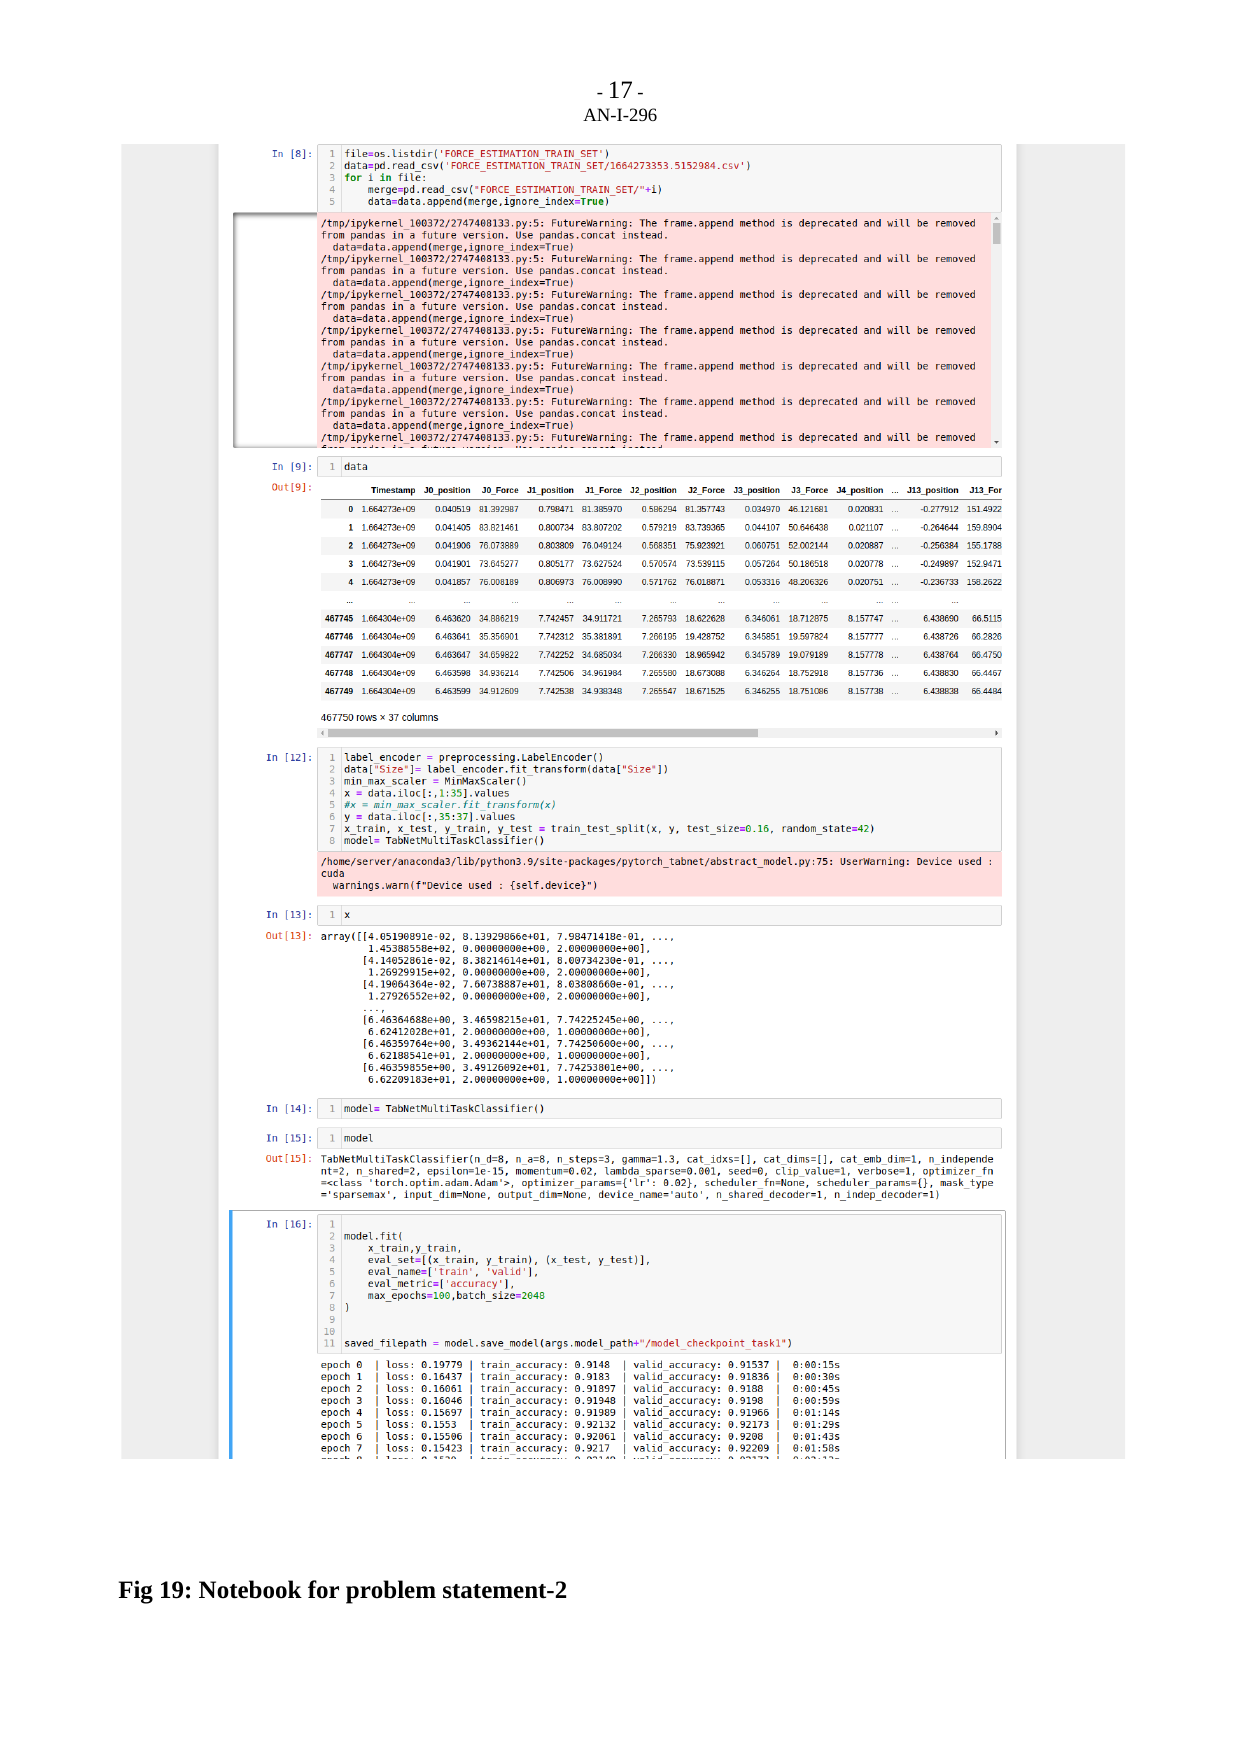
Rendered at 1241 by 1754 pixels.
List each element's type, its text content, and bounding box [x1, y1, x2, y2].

text Fig 19: Notebook for problem statement-2 [118, 1575, 1122, 1604]
picture [121, 144, 1126, 1459]
